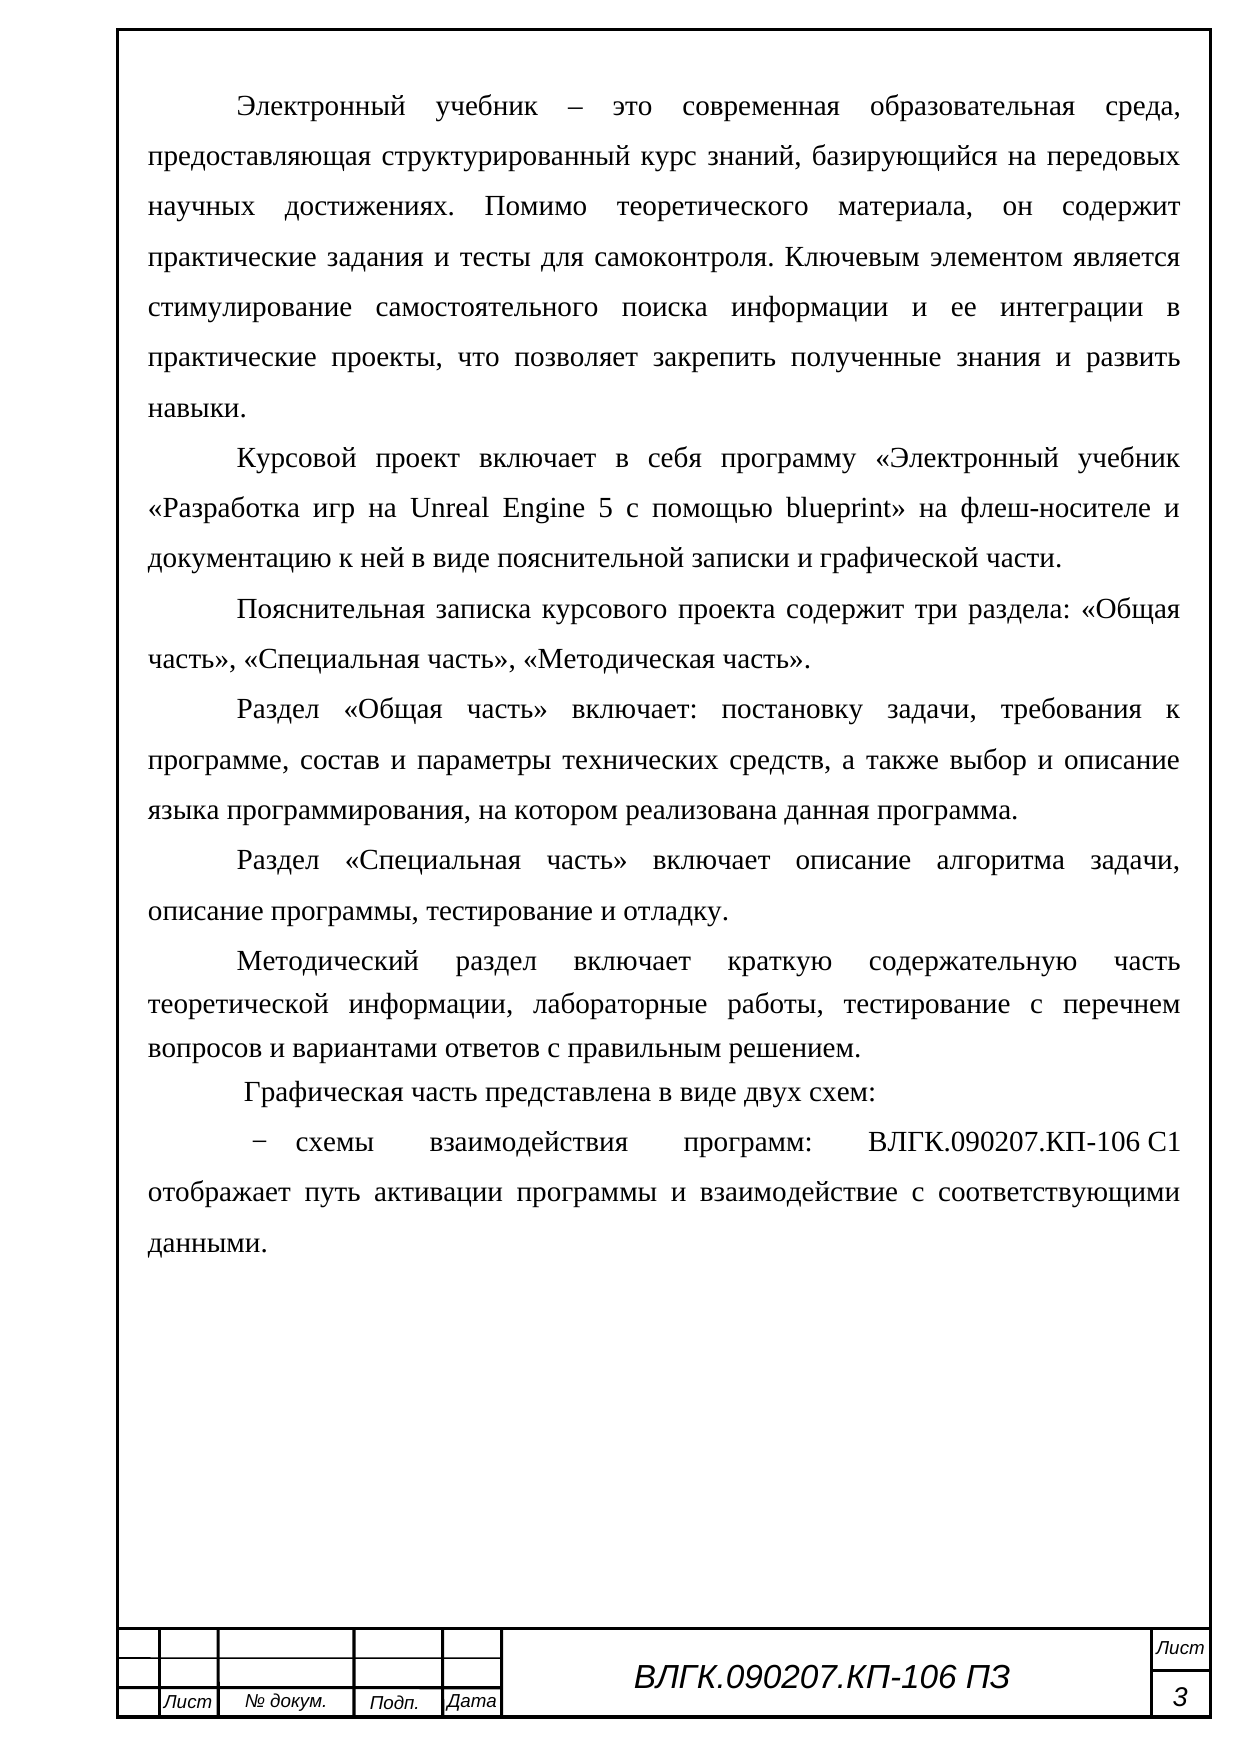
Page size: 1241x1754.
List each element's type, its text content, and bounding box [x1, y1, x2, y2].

list схемы взаимодействия программ: ВЛГК.090207.КП-106 С1 отображает путь активации программы и взаимодействие с соответствующими данными. [148, 1124, 1181, 1258]
text Раздел «Общая часть» включает: постановку задачи, требования к программе, состав и параметры технических средств, а также выбор и описание языка программирования, на котором реализована данная программа. [148, 692, 1181, 826]
text Раздел «Специальная часть» включает описание алгоритма задачи, описание программы, тестирование и отладку. [148, 842, 1181, 926]
text Методический раздел включает краткую содержательную часть теоретической информации, лабораторные работы, тестирование с перечнем вопросов и вариантами ответов с правильным решением. [148, 943, 1181, 1064]
text Пояснительная записка курсового проекта содержит три раздела: «Общая часть», «Специальная часть», «Методическая часть». [148, 591, 1181, 675]
text Курсовой проект включает в себя программу «Электронный учебник «Разработка игр на Unreal Engine 5 с помощью blueprint» на флеш-носителе и документацию к ней в виде пояснительной записки и графической части. [148, 440, 1181, 574]
text Графическая часть представлена в виде двух схем: [148, 1074, 1181, 1107]
text Электронный учебник – это современная образовательная среда, предоставляющая структурированный курс знаний, базирующийся на передовых научных достижениях. Помимо теоретического материала, он содержит практические задания и тесты для самоконтроля. Ключевым элементом является стимулирование самостоятельного поиска информации и ее интеграции в практические проекты, что позволяет закрепить полученные знания и развить навыки. [148, 88, 1181, 423]
